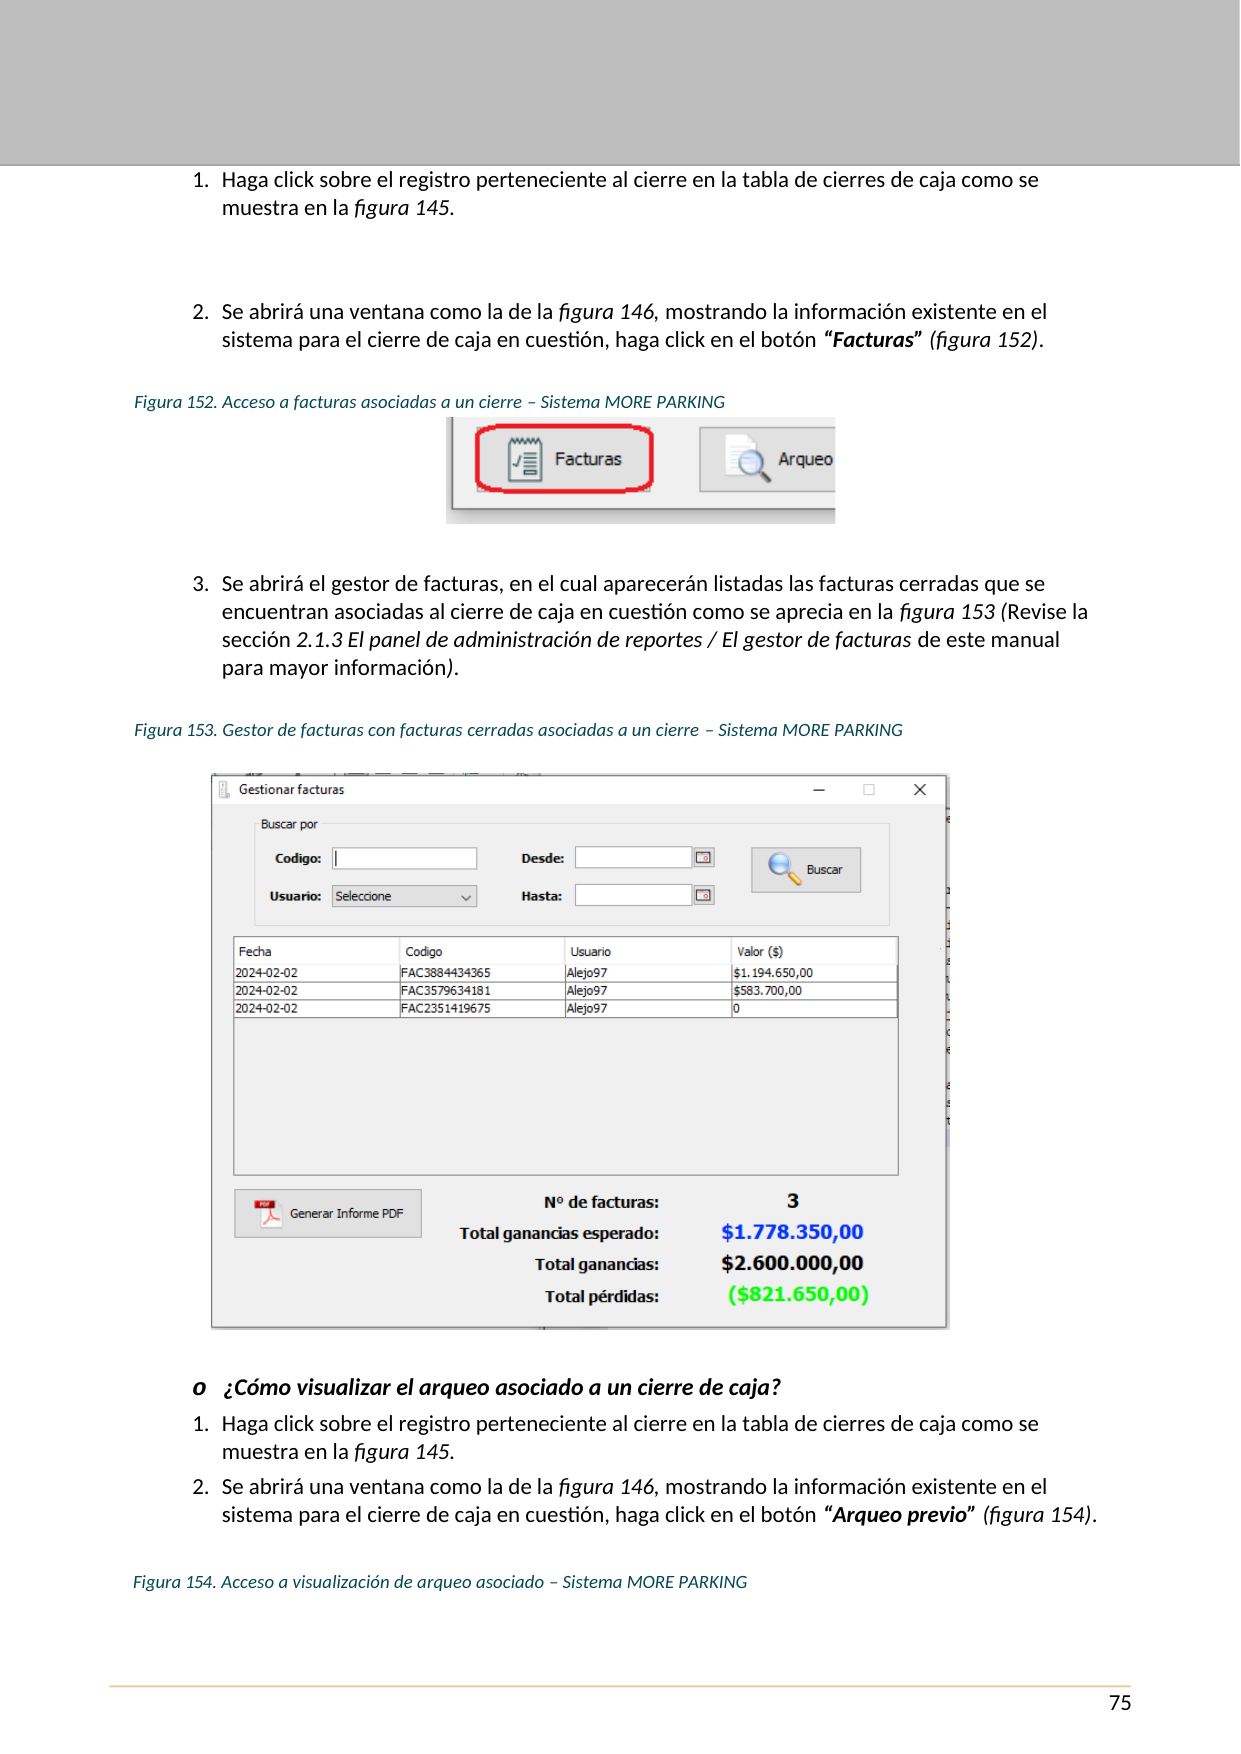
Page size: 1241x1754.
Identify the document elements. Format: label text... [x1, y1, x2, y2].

list Haga click sobre el registro perteneciente al cierre en la tabla de cierres de caja como se muestra en la figura 145. [192, 1409, 1101, 1465]
list ¿Cómo visualizar el arqueo asociado a un cierre de caja? [192, 1372, 1101, 1402]
picture [444, 417, 835, 523]
list Se abrirá el gestor de facturas, en el cual aparecerán listadas las facturas cerradas que se encuentran asociadas al cierre de caja en cuestión como se aprecia en la figura 153 (Revise la sección 2.1.3 El panel de administración de reportes / El gestor de facturas de este manual para mayor información). [192, 569, 1101, 682]
list Figura 153. Gestor de facturas con facturas cerradas asociadas a un cierre – Sistema MORE PARKING [134, 718, 1101, 741]
text Figura 154. Acceso a visualización de arqueo asociado – Sistema MORE PARKING [133, 1570, 1101, 1593]
list Haga click sobre el registro perteneciente al cierre en la tabla de cierres de caja como se muestra en la figura 145. [192, 165, 1101, 221]
picture [210, 773, 950, 1330]
list Figura 152. Acceso a facturas asociadas a un cierre – Sistema MORE PARKING [134, 390, 1101, 413]
list Se abrirá una ventana como la de la figura 146, mostrando la información existente en el sistema para el cierre de caja en cuestión, haga click en el botón “Arqueo previo” (figura 154). [192, 1472, 1101, 1528]
list Se abrirá una ventana como la de la figura 146, mostrando la información existente en el sistema para el cierre de caja en cuestión, haga click en el botón “Facturas” (figura 152). [192, 297, 1101, 353]
